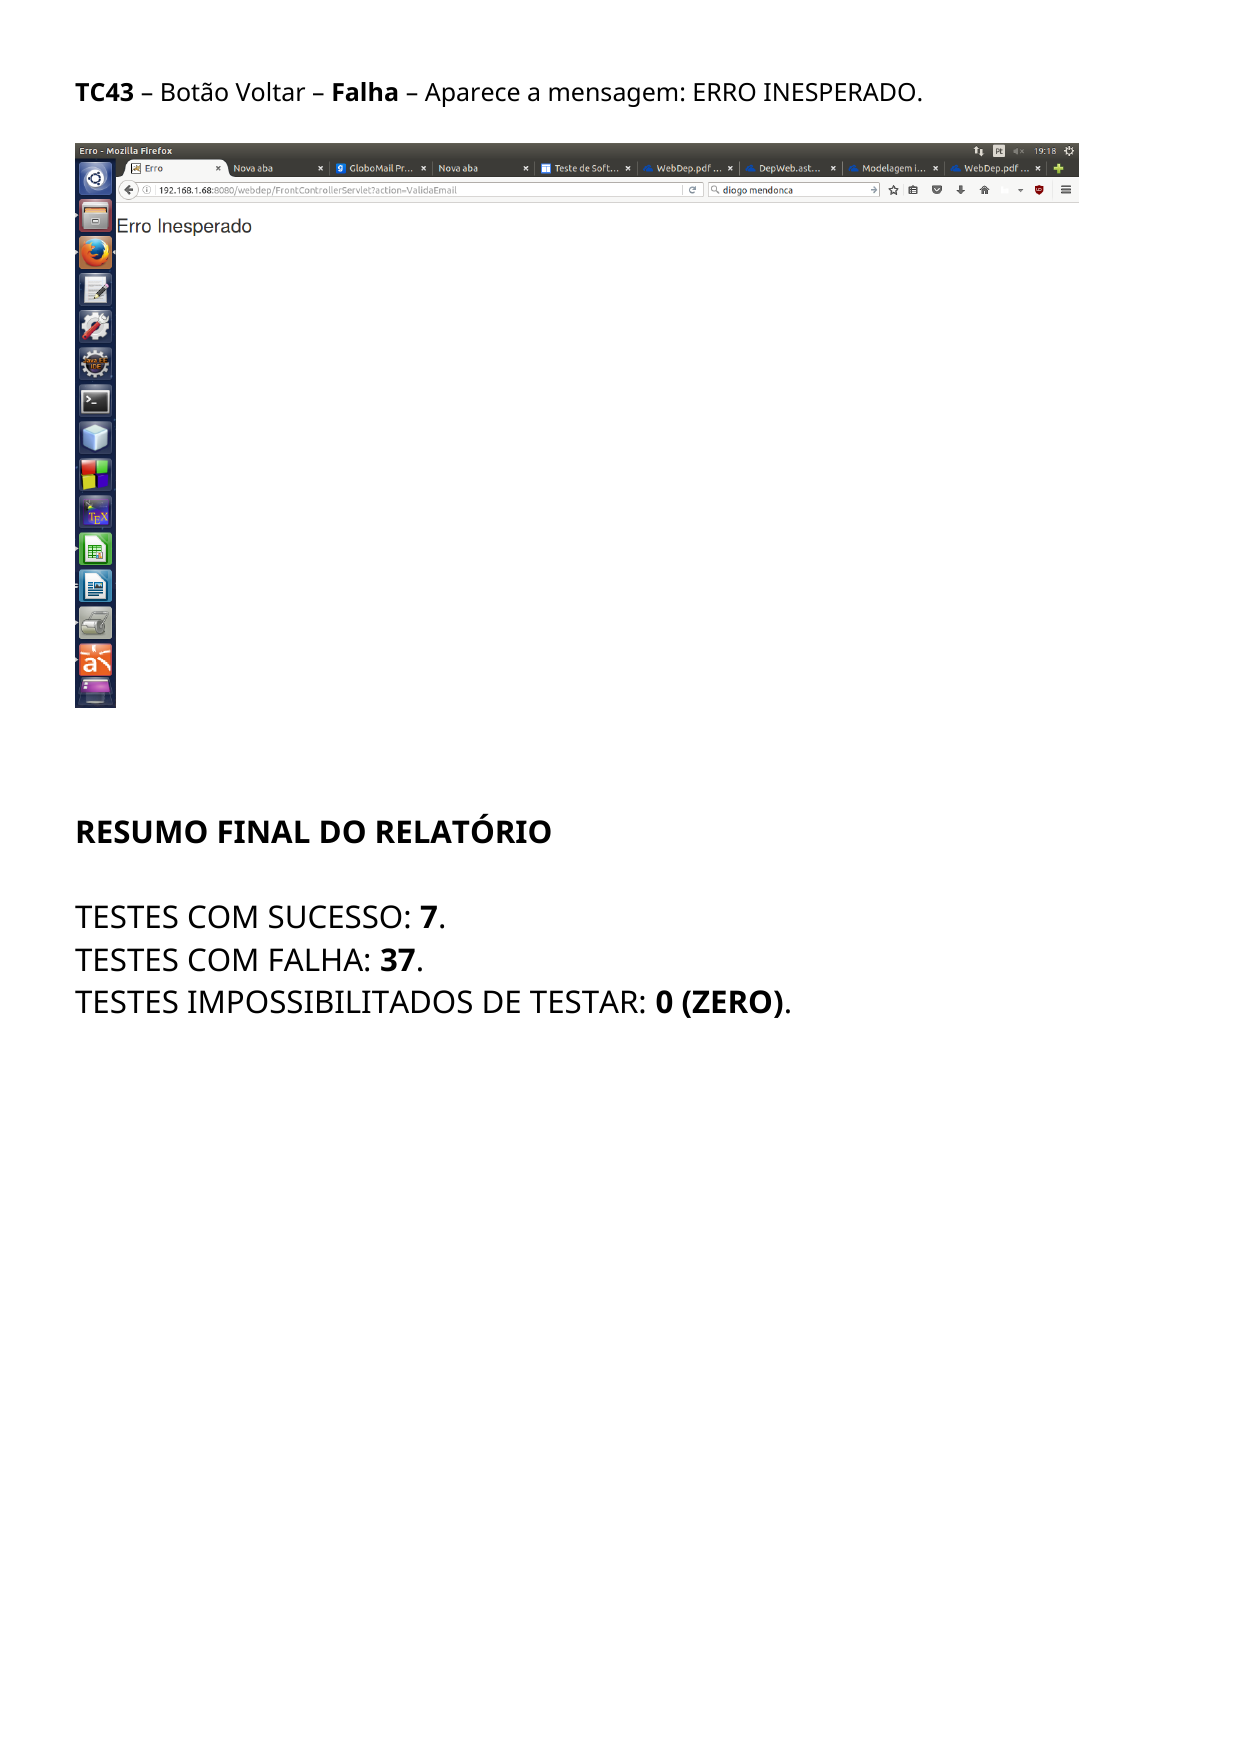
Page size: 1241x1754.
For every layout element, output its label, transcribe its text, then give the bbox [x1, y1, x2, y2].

text TC43 – Botão Voltar – Falha – Aparece a mensagem: ERRO INESPERADO. [75, 75, 1165, 109]
text TESTES COM SUCESSO: 7. [75, 895, 1165, 938]
text TESTES IMPOSSIBILITADOS DE TESTAR: 0 (ZERO). [75, 980, 1165, 1023]
picture [75, 143, 1079, 708]
text RESUMO FINAL DO RELATÓRIO [75, 810, 1165, 853]
text TESTES COM FALHA: 37. [75, 938, 1165, 980]
